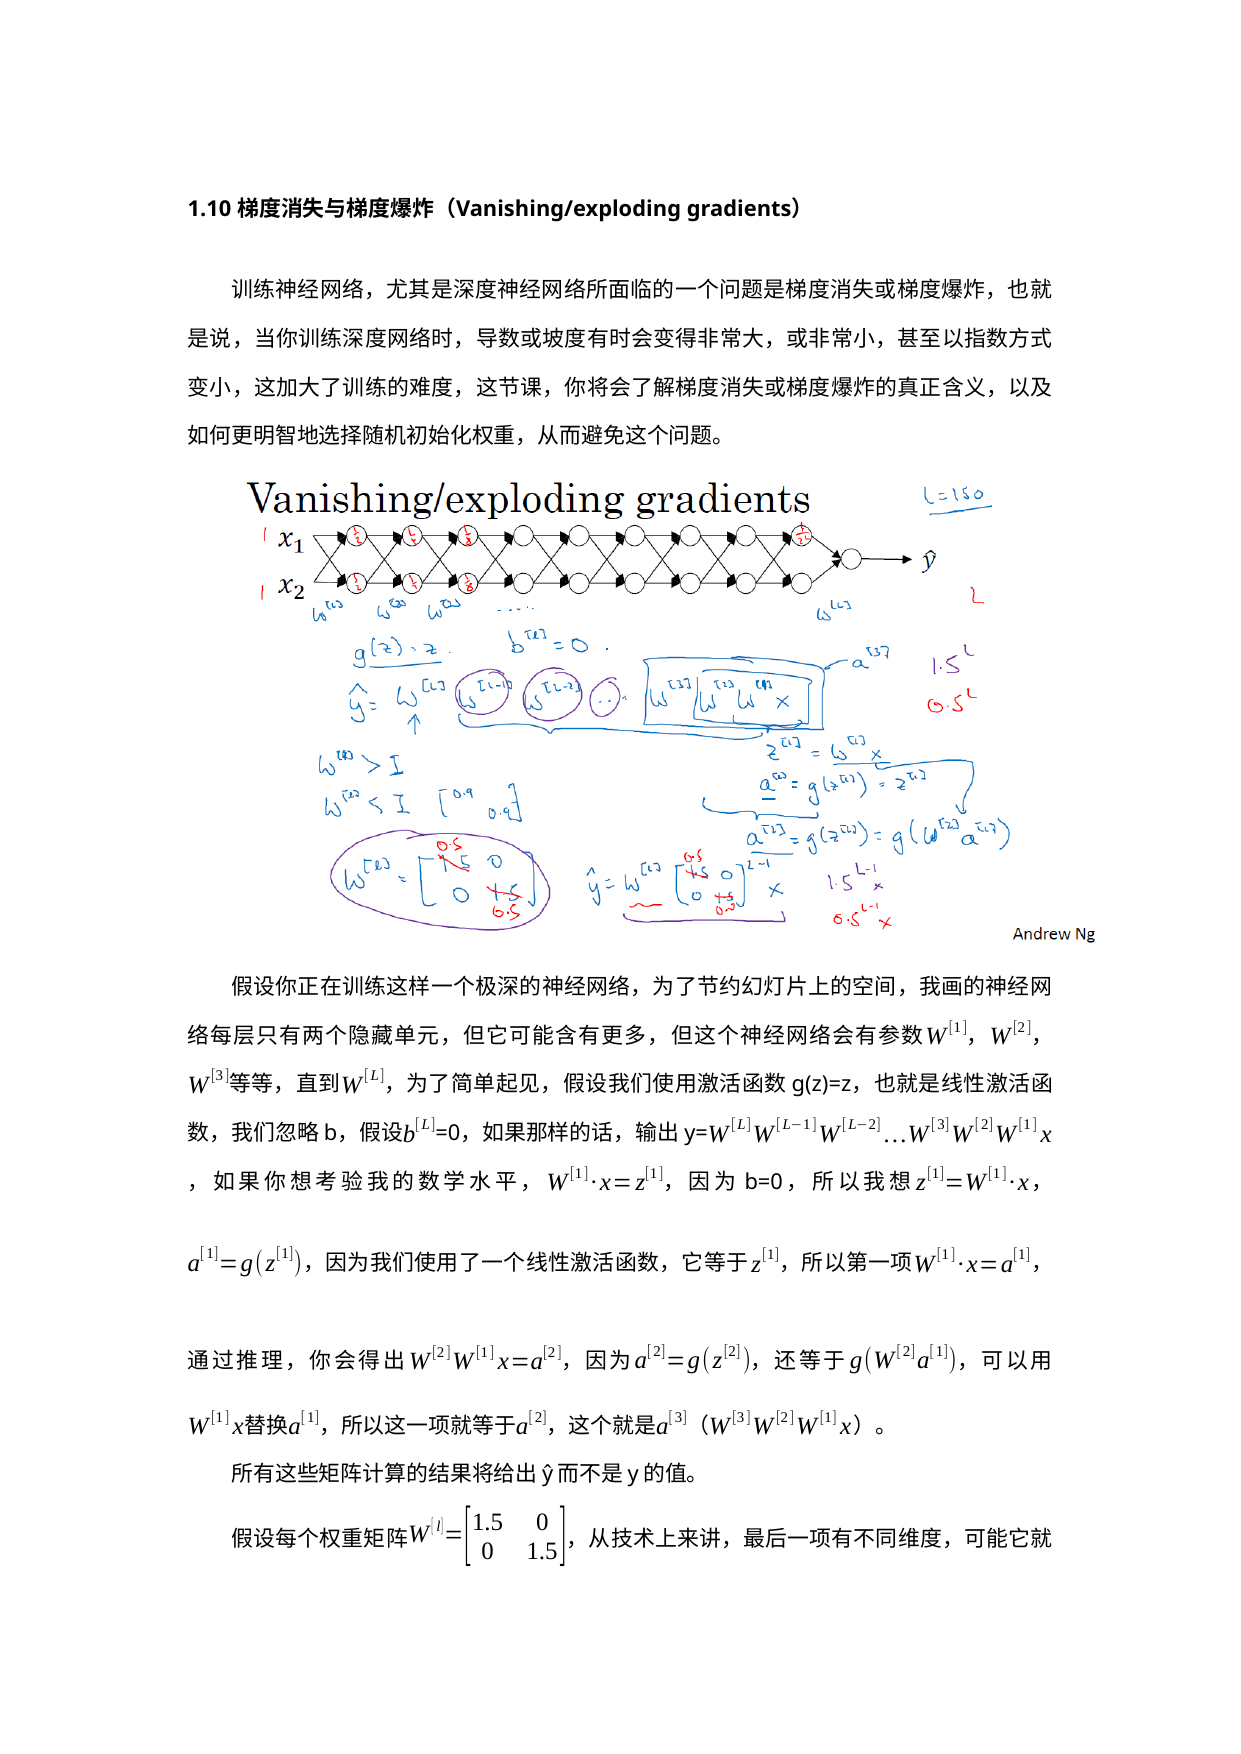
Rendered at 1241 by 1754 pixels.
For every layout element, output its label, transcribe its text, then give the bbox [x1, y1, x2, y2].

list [187, 1504, 1053, 1569]
list 假设你正在训练这样一个极深的神经网络，为了节约幻灯片上的空间，我画的神经网络每层只有两个隐藏单元，但它可能含有更多，但这个神经网络会有参数，，等等，直到，为了简单起见，假设我们使用激活函数g(z)=z，也就是线性激活函数，我们忽略b，假设=0，如果那样的话，输出y=，如果你想考验我的数学水平，，因为b=0，所以我想，，因为我们使用了一个线性激活函数，它等于，所以第一项，通过推理，你会得出，因为，还等于，可以用替换，所以这一项就等于，这个就是（）。 [187, 968, 1053, 1440]
list 训练神经网络，尤其是深度神经网络所面临的一个问题是梯度消失或梯度爆炸，也就是说，当你训练深度网络时，导数或坡度有时会变得非常大，或非常小，甚至以指数方式变小，这加大了训练的难度，这节课，你将会了解梯度消失或梯度爆炸的真正含义，以及如何更明智地选择随机初始化权重，从而避免这个问题。 [187, 272, 1053, 450]
list 所有这些矩阵计算的结果将给出ŷ而不是y的值。 [187, 1456, 1053, 1488]
picture [231, 466, 1097, 945]
subtitle 1.10 梯度消失与梯度爆炸（Vanishing/exploding gradients） [187, 191, 1053, 224]
